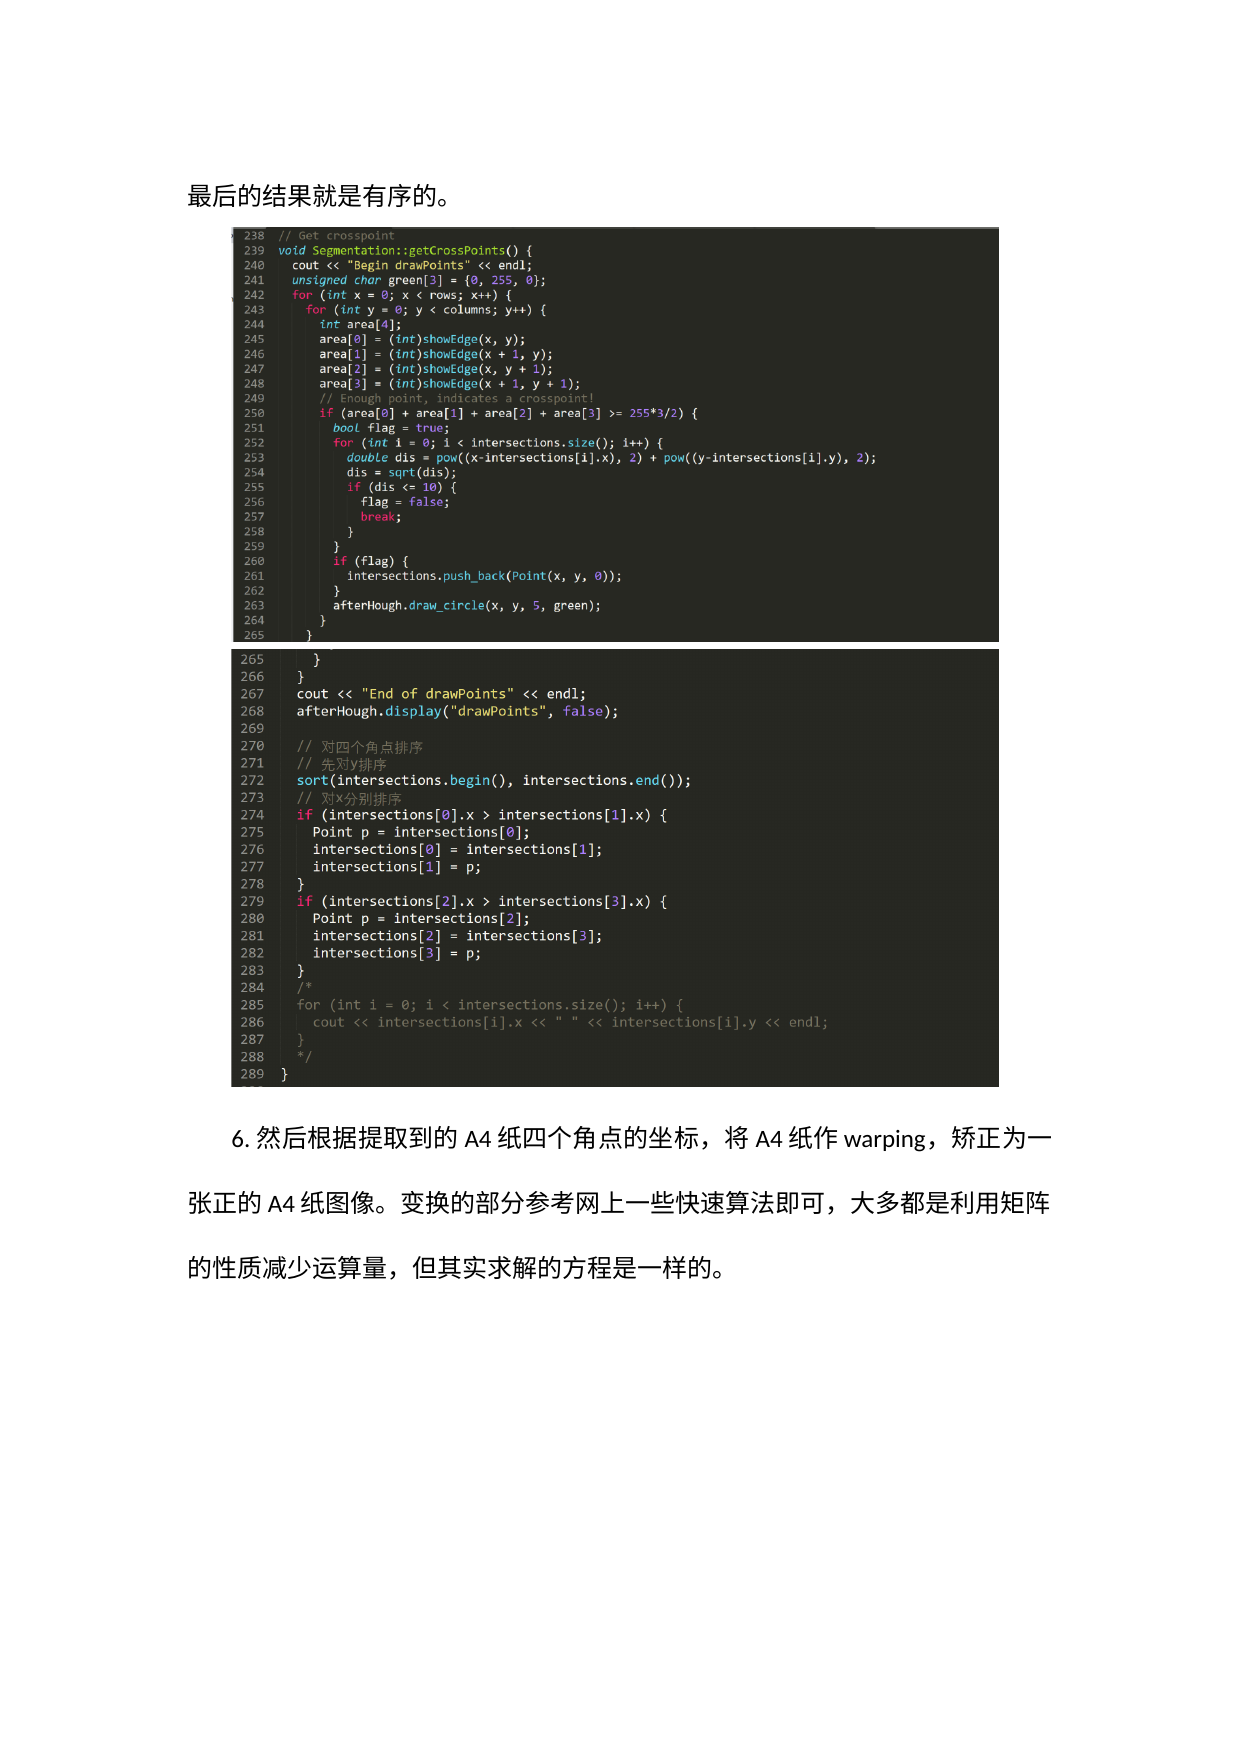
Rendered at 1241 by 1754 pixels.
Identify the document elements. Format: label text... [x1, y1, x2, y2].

picture [231, 227, 999, 642]
text 6. 然后根据提取到的A4纸四个角点的坐标，将A4纸作warping，矫正为一张正的A4纸图像。变换的部分参考网上一些快速算法即可，大多都是利用矩阵的性质减少运算量，但其实求解的方程是一样的。 [187, 1104, 1053, 1299]
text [187, 162, 1053, 227]
picture [231, 649, 999, 1087]
